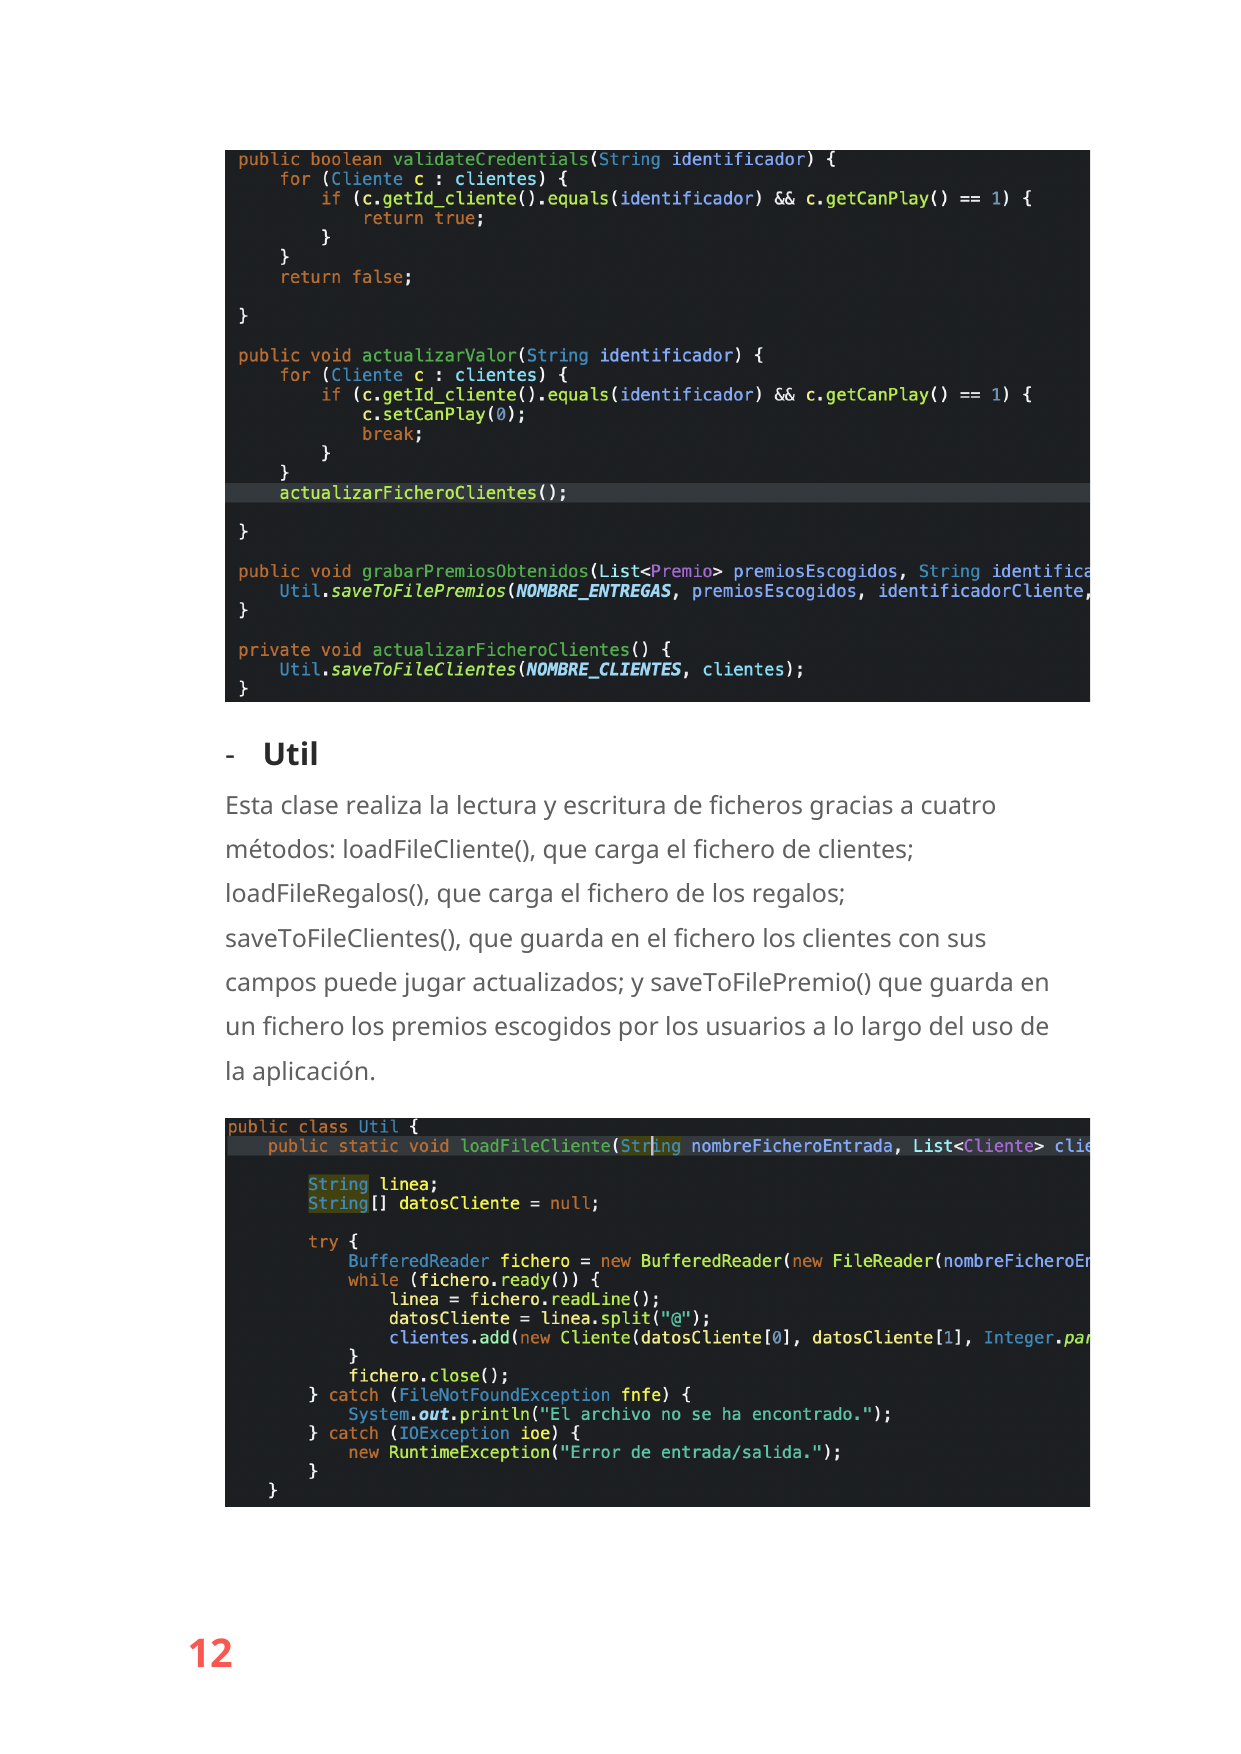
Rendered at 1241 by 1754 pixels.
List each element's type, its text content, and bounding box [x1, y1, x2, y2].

list Util [225, 732, 1053, 775]
picture [225, 150, 1091, 702]
picture [225, 1118, 1091, 1507]
text Esta clase realiza la lectura y escritura de ficheros gracias a cuatro métodos: loadFileCliente(), que carga el fichero de clientes; loadFileRegalos(), que carga el fichero de los regalos; saveToFileClientes(), que guarda en el fichero los clientes con sus campos puede jugar actualizados; y saveToFilePremio() que guarda en un fichero los premios escogidos por los usuarios a lo largo del uso de la aplicación. [225, 788, 1053, 1087]
